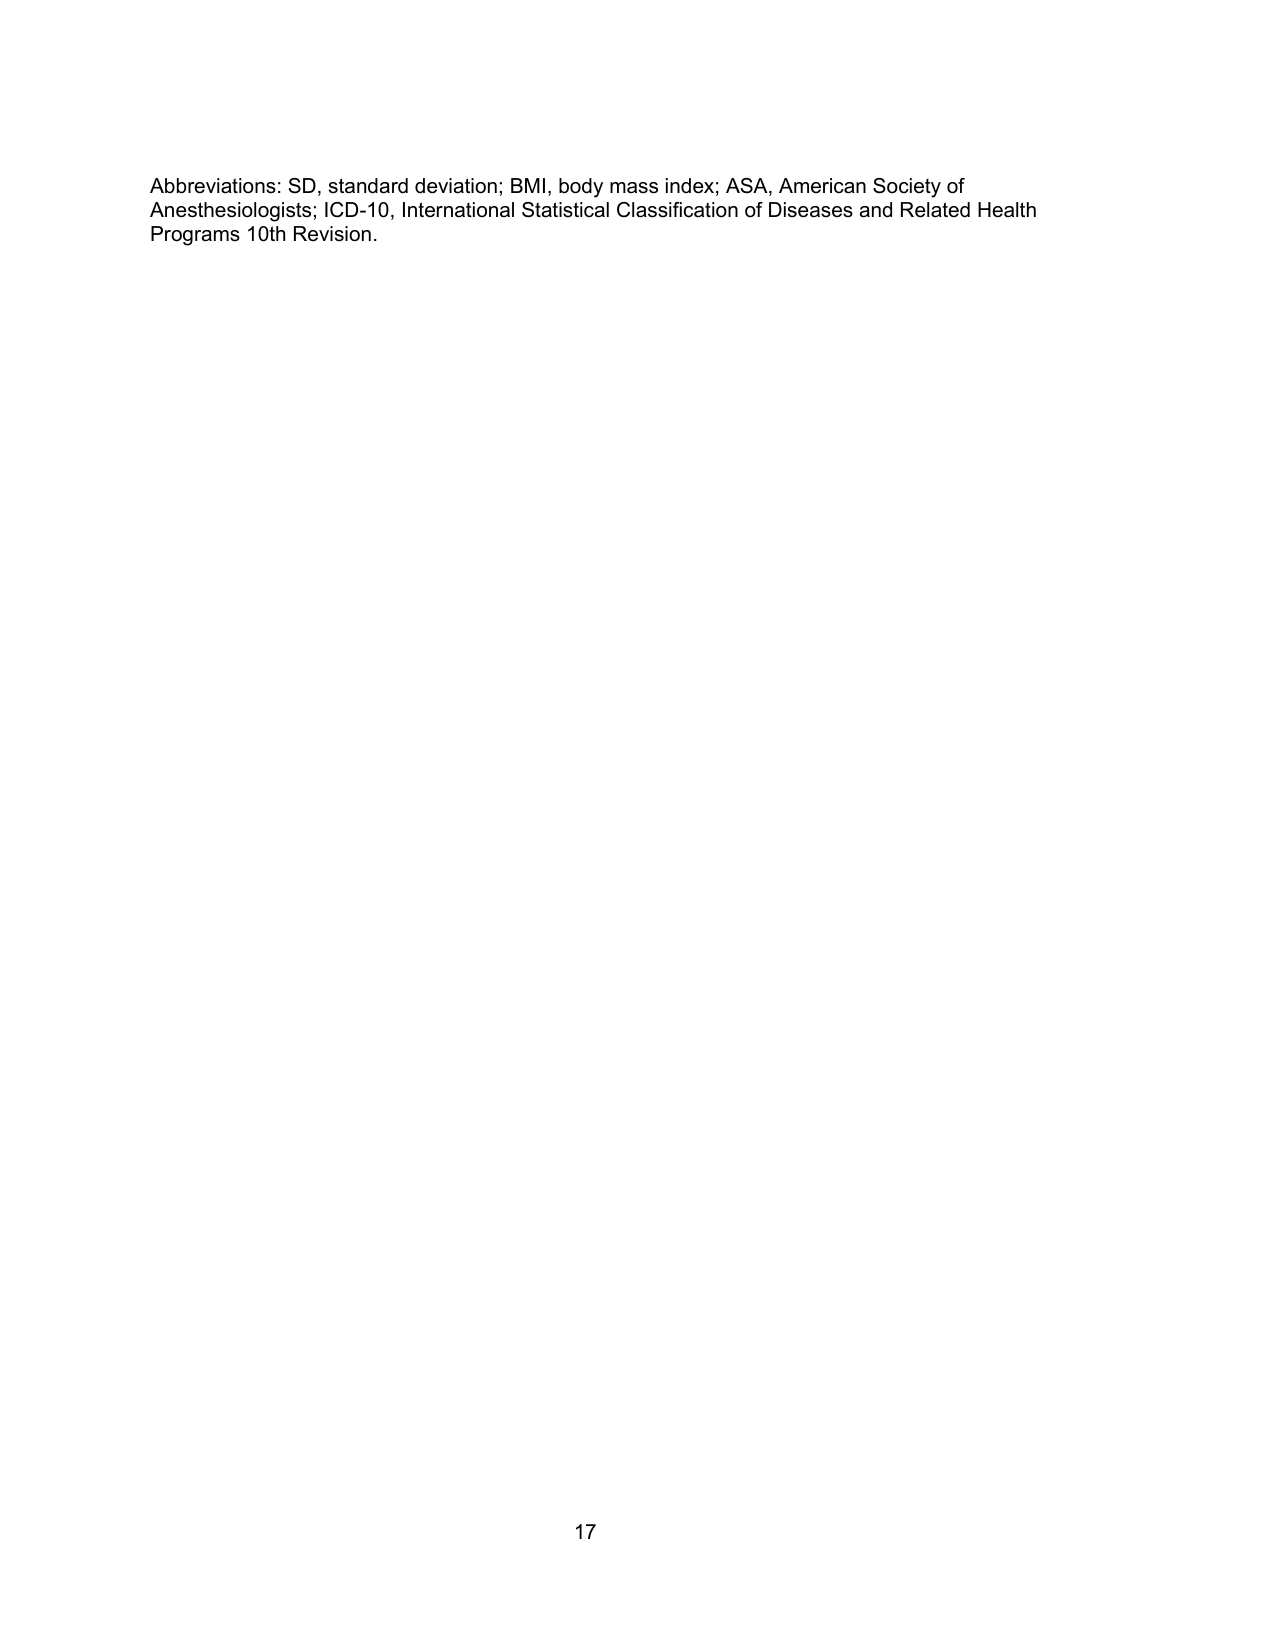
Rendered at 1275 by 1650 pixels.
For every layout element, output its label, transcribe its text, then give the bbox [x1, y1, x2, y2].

text Abbreviations: SD, standard deviation; BMI, body mass index; ASA, American Society of Anesthesiologists; ICD-10, International Statistical Classification of Diseases and Related Health Programs 10th Revision. [150, 174, 1125, 246]
